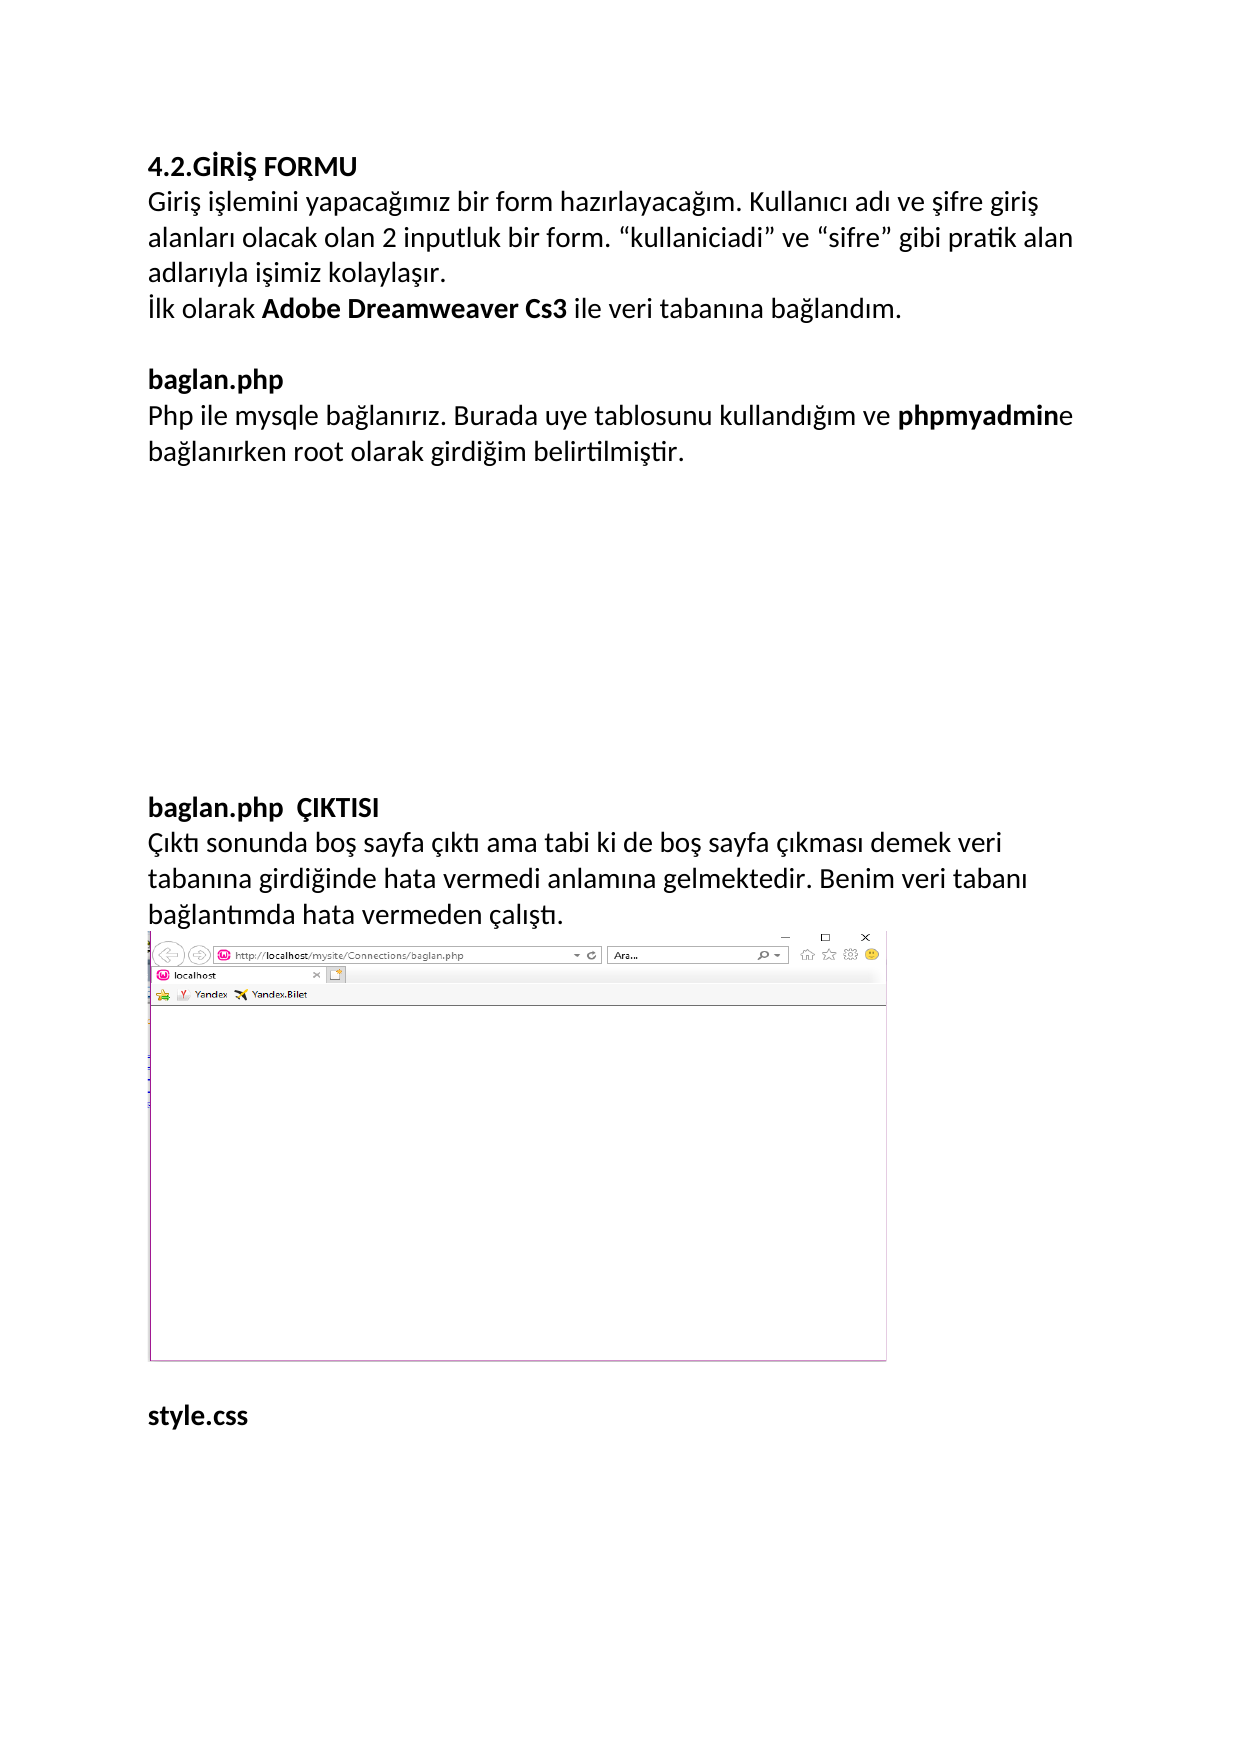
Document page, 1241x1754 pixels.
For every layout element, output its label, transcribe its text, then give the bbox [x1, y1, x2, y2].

text baglan.php [148, 361, 1093, 397]
text style.css [148, 1397, 1093, 1432]
text Çıktı sonunda boş sayfa çıktı ama tabi ki de boş sayfa çıkması demek veri tabanına girdiğinde hata vermedi anlamına gelmektedir. Benim veri tabanı bağlantımda hata vermeden çalıştı. [148, 824, 1093, 931]
text baglan.php ÇIKTISI [148, 789, 1093, 824]
text 4.2.GİRİŞ FORMU [148, 148, 1093, 183]
picture [147, 931, 887, 1362]
text İlk olarak Adobe Dreamweaver Cs3 ile veri tabanına bağlandım. [148, 290, 1093, 326]
text Php ile mysqle bağlanırız. Burada uye tablosunu kullandığım ve phpmyadmine bağlanırken root olarak girdiğim belirtilmiştir. [148, 397, 1093, 468]
text Giriş işlemini yapacağımız bir form hazırlayacağım. Kullanıcı adı ve şifre giriş alanları olacak olan 2 inputluk bir form. “kullaniciadi” ve “sifre” gibi pratik alan adlarıyla işimiz kolaylaşır. [148, 183, 1093, 290]
